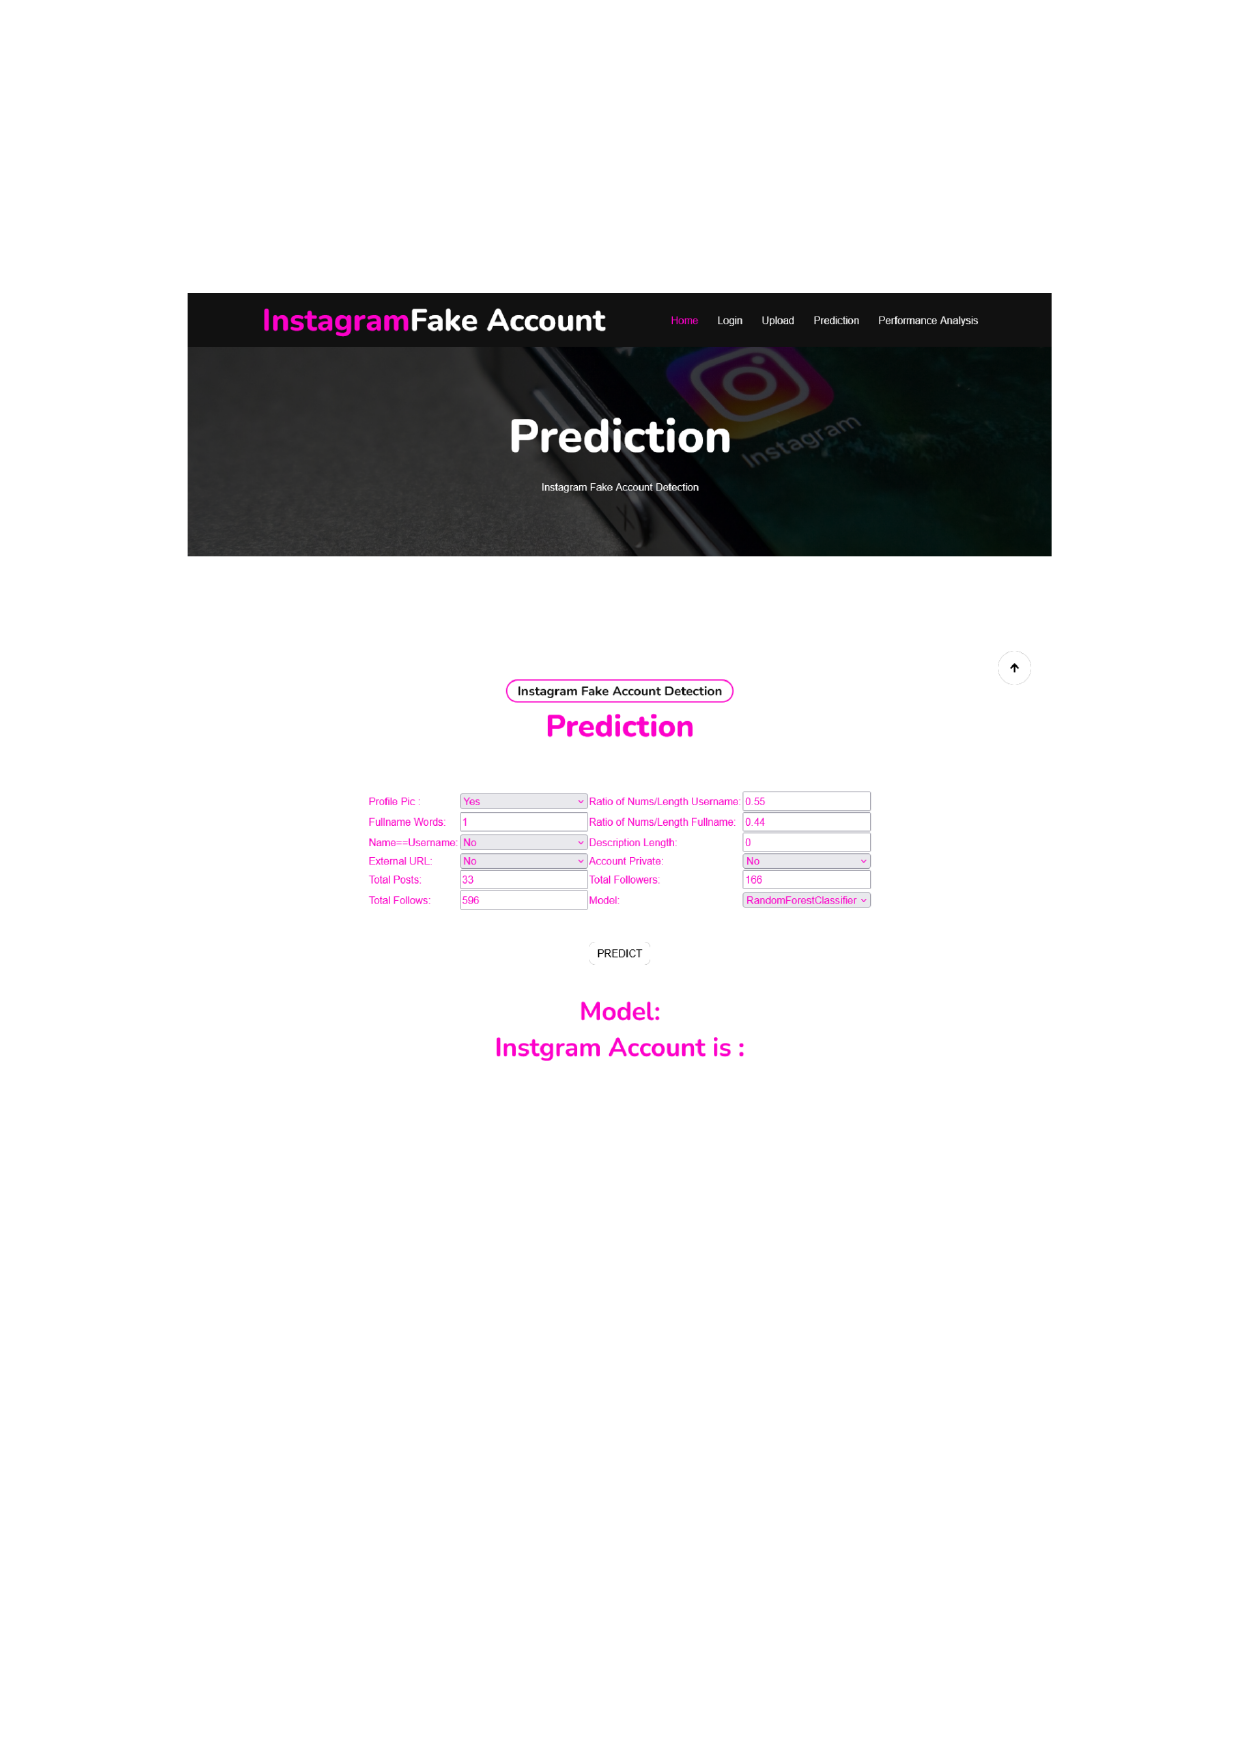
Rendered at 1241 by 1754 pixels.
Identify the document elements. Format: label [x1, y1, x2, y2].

picture [187, 293, 1052, 1314]
